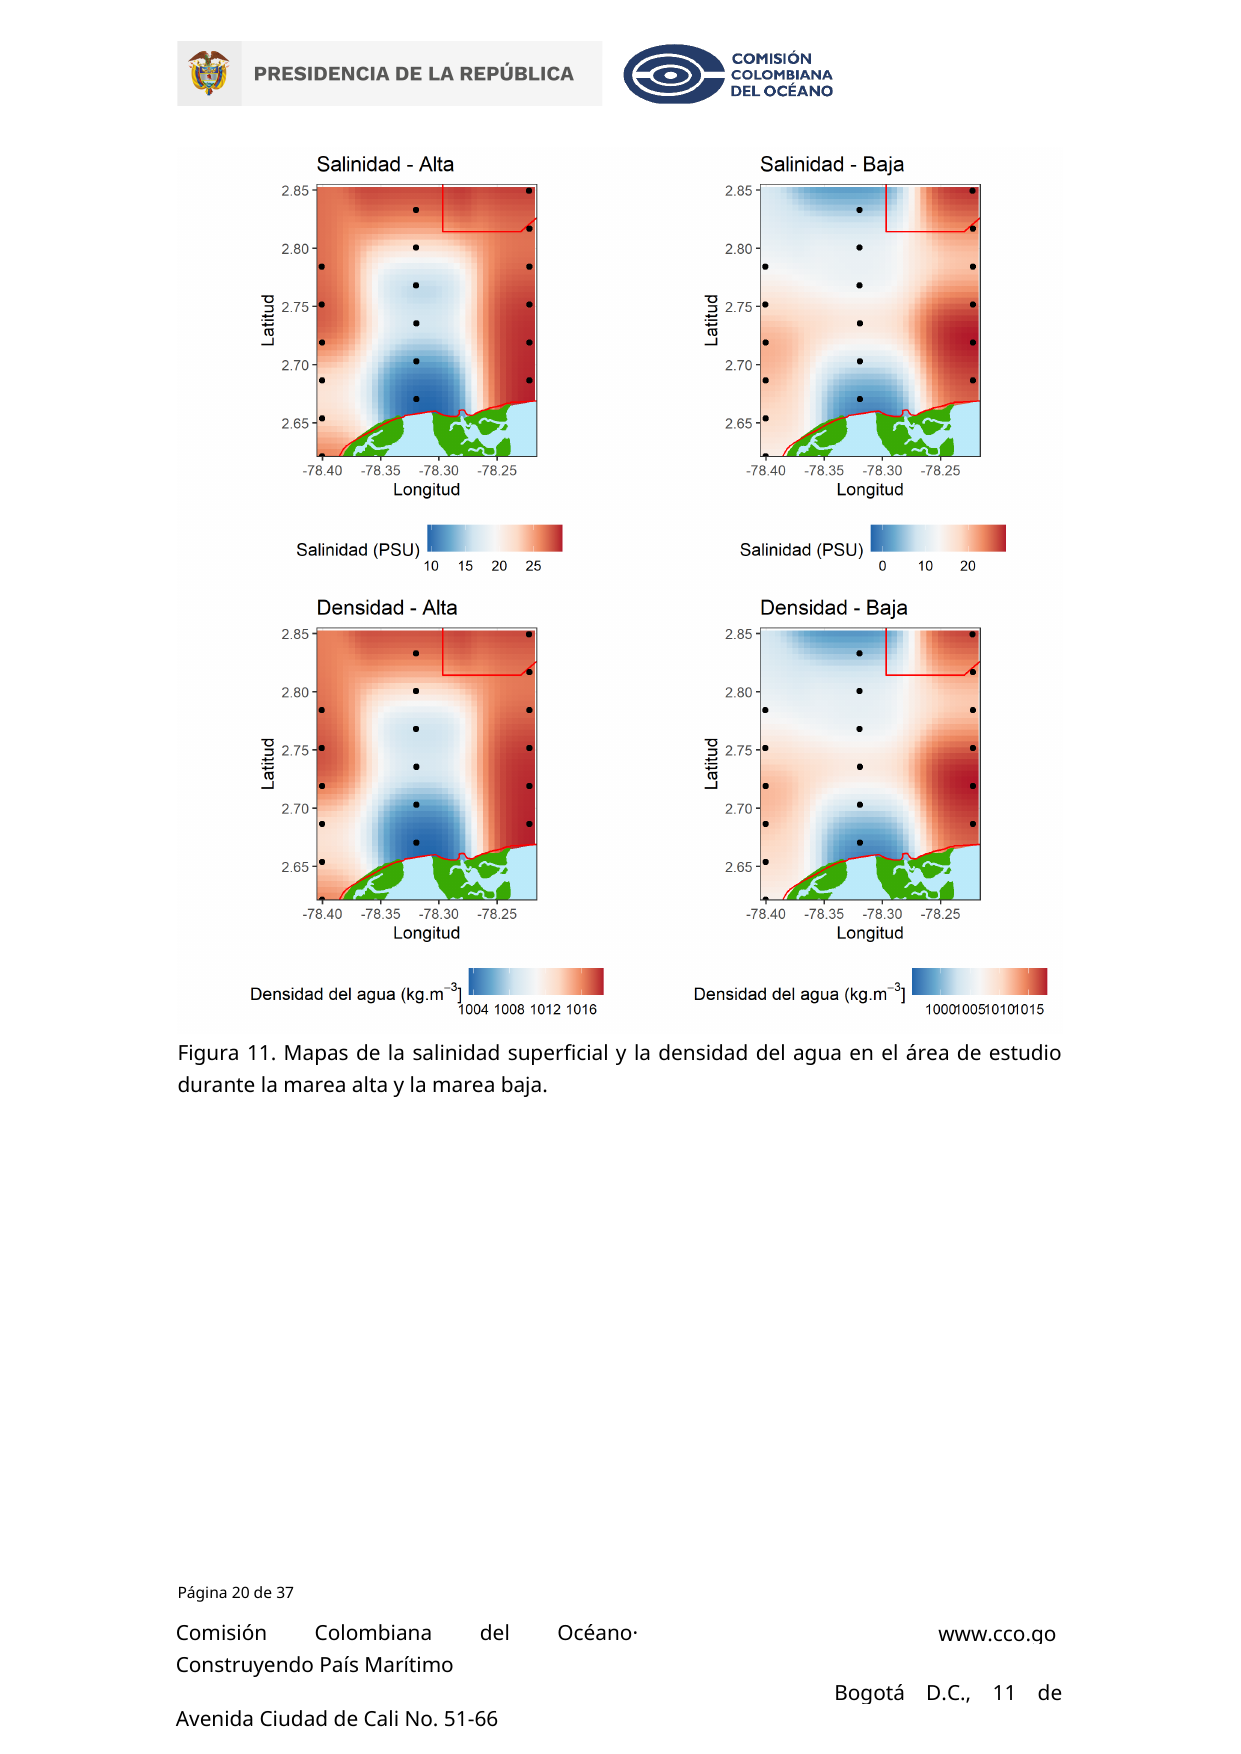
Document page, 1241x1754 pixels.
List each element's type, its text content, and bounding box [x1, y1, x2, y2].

picture [642, 42, 824, 107]
picture [177, 41, 603, 106]
text Figura 11. Mapas de la salinidad superficial y la densidad del agua en el área de estudio durante la marea alta y la marea baja. [177, 1038, 1063, 1099]
picture [177, 147, 1064, 1034]
